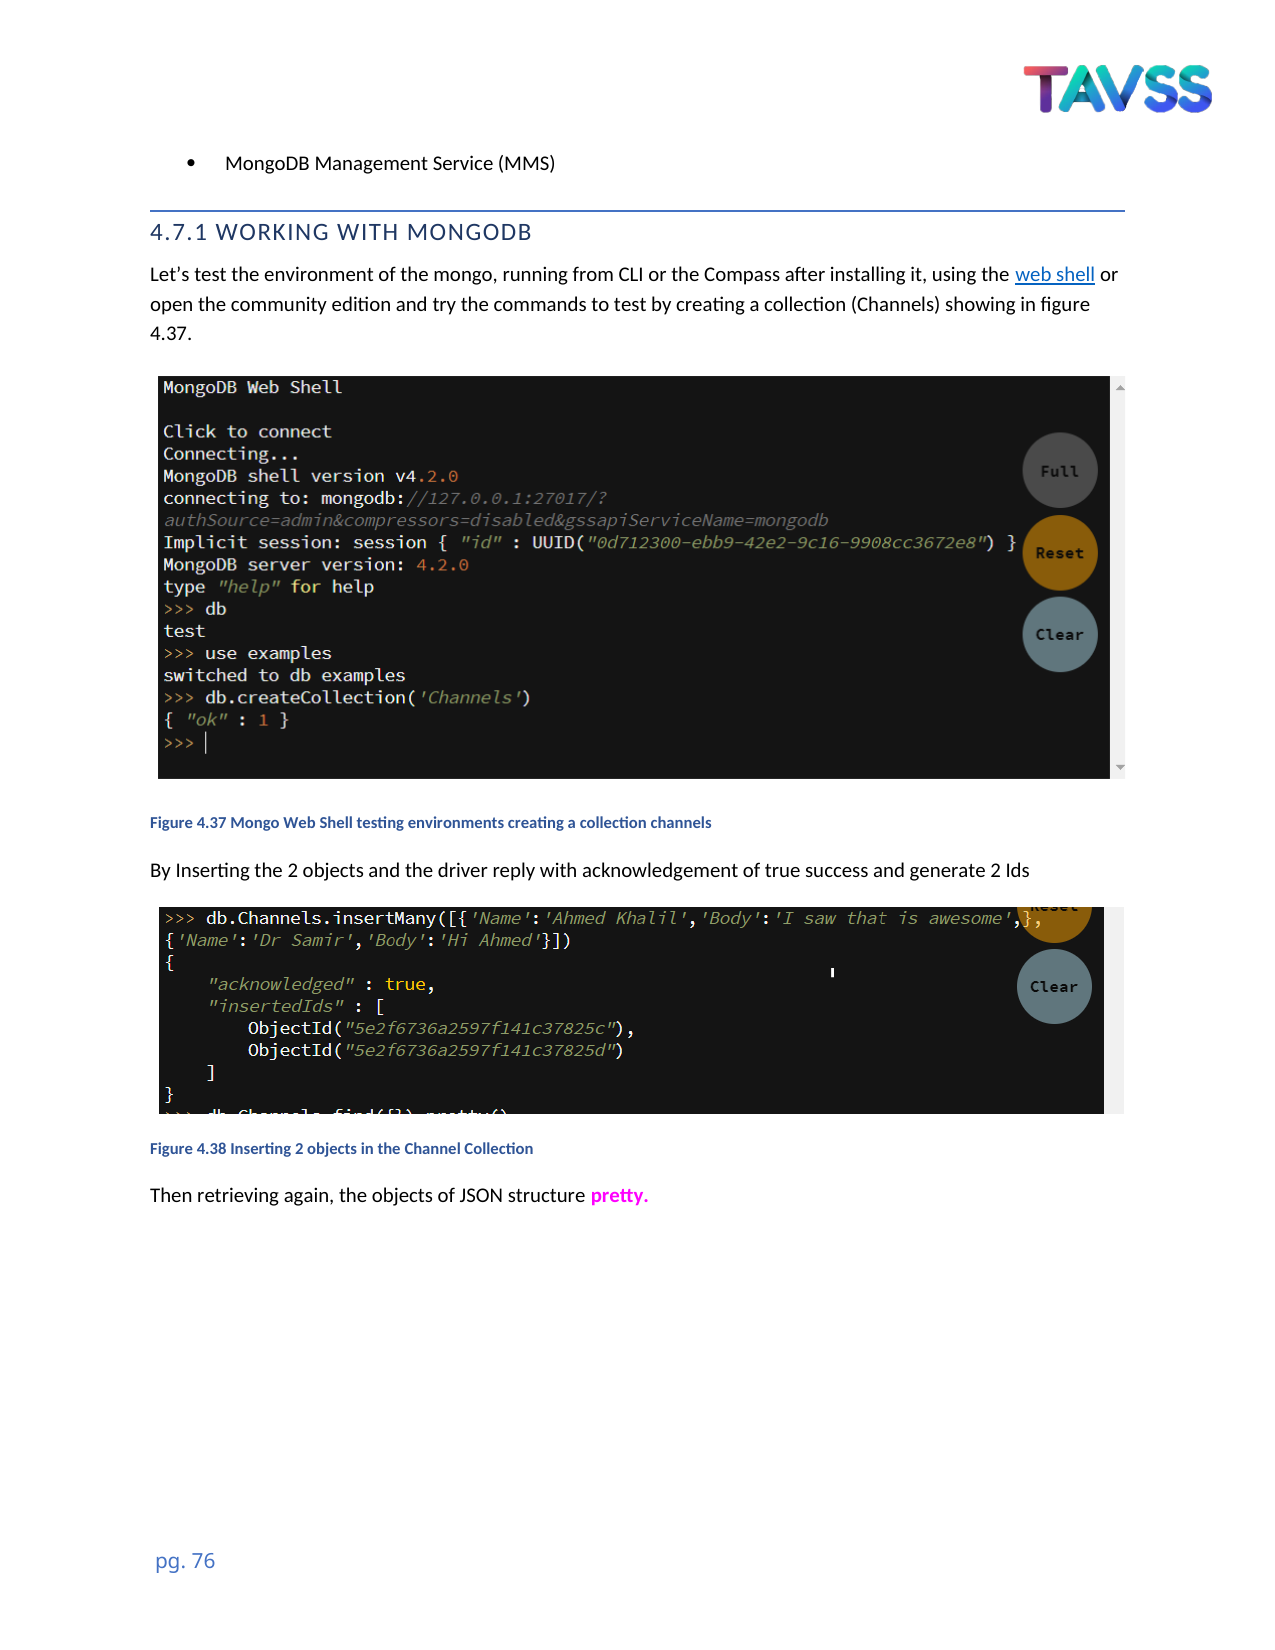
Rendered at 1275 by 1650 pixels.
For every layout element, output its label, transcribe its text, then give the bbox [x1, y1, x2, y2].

text Figure 4.37 Mongo Web Shell testing environments creating a collection channels [150, 813, 1125, 833]
subtitle 4.7.1 Working WIth MongoDb [150, 212, 1125, 247]
text By Inserting the 2 objects and the driver reply with acknowledgement of true success and generate 2 Ids [150, 857, 1125, 882]
picture [1002, 41, 1236, 135]
text Then retrieving again, the objects of JSON structure pretty. [150, 1183, 1125, 1208]
text Let’s test the environment of the mongo, running from CLI or the Compass after installing it, using the web shell or open the community edition and try the commands to test by creating a collection (Channels) showing in figure 4.37. [150, 262, 1125, 345]
picture [150, 370, 1125, 789]
picture [150, 907, 1125, 1114]
text Figure 4.38 Inserting 2 objects in the Channel Collection [150, 1138, 1125, 1159]
list MongoDB Management Service (MMS) [187, 150, 1125, 175]
